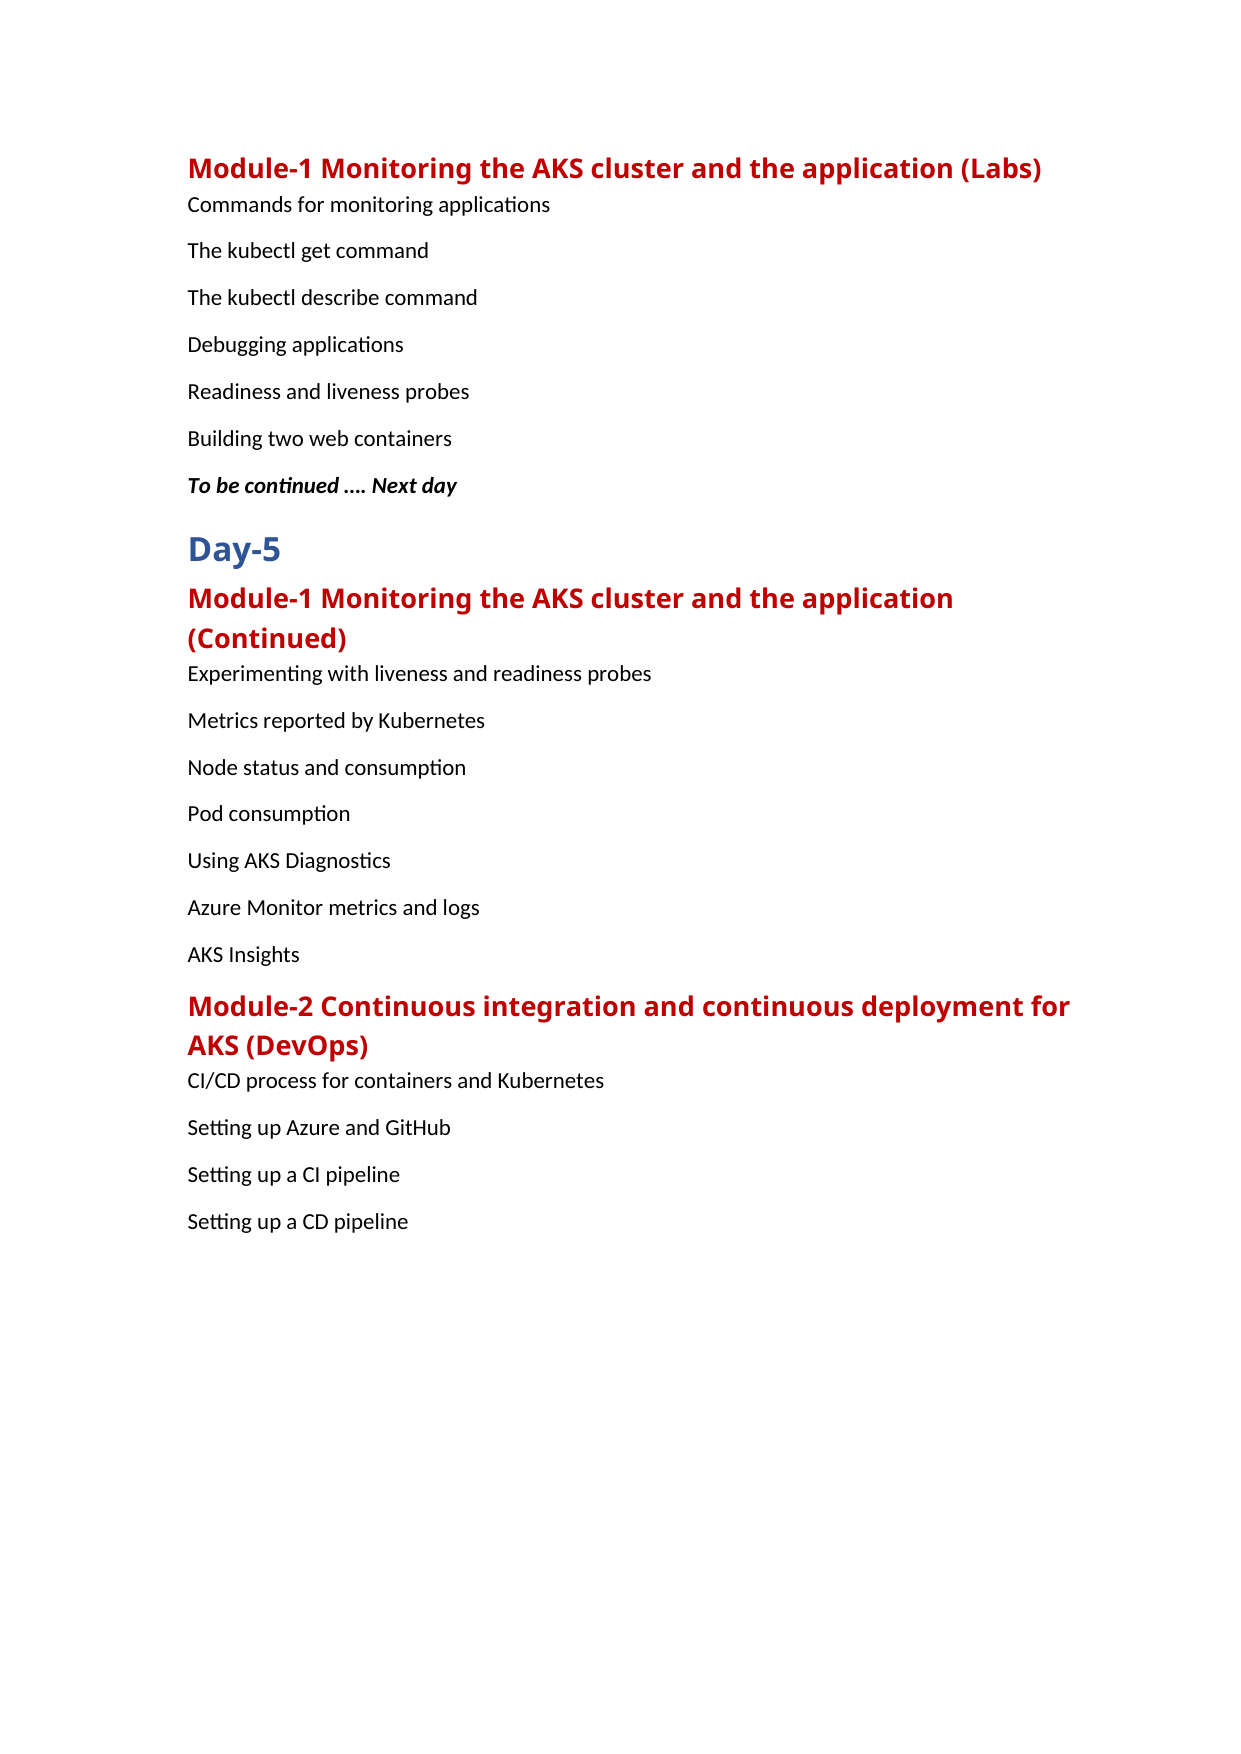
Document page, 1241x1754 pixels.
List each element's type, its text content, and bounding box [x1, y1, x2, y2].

subtitle Module-2 Continuous integration and continuous deployment for AKS (DevOps) [187, 987, 1090, 1064]
text Setting up Azure and GitHub [187, 1113, 1090, 1142]
text Metrics reported by Kubernetes [187, 706, 1090, 734]
text Building two web containers [187, 424, 1090, 452]
text Node status and consumption [187, 753, 1090, 781]
subtitle Module-1 Monitoring the AKS cluster and the application (Labs) [187, 150, 1090, 187]
text Pod consumption [187, 799, 1090, 828]
text To be continued …. Next day [187, 471, 1090, 499]
text The kubectl describe command [187, 283, 1090, 312]
text Commands for monitoring applications [187, 190, 1090, 218]
text Setting up a CD pipeline [187, 1207, 1090, 1235]
subtitle Day-5 [187, 526, 1090, 572]
text The kubectl get command [187, 237, 1090, 265]
text Azure Monitor metrics and logs [187, 893, 1090, 921]
text Readiness and liveness probes [187, 377, 1090, 405]
text Using AKS Diagnostics [187, 846, 1090, 874]
text CI/CD process for containers and Kubernetes [187, 1067, 1090, 1095]
subtitle Module-1 Monitoring the AKS cluster and the application (Continued) [187, 579, 1090, 656]
text Debugging applications [187, 330, 1090, 358]
text AKS Insights [187, 940, 1090, 968]
text Experimenting with liveness and readiness probes [187, 659, 1090, 687]
text Setting up a CI pipeline [187, 1160, 1090, 1188]
